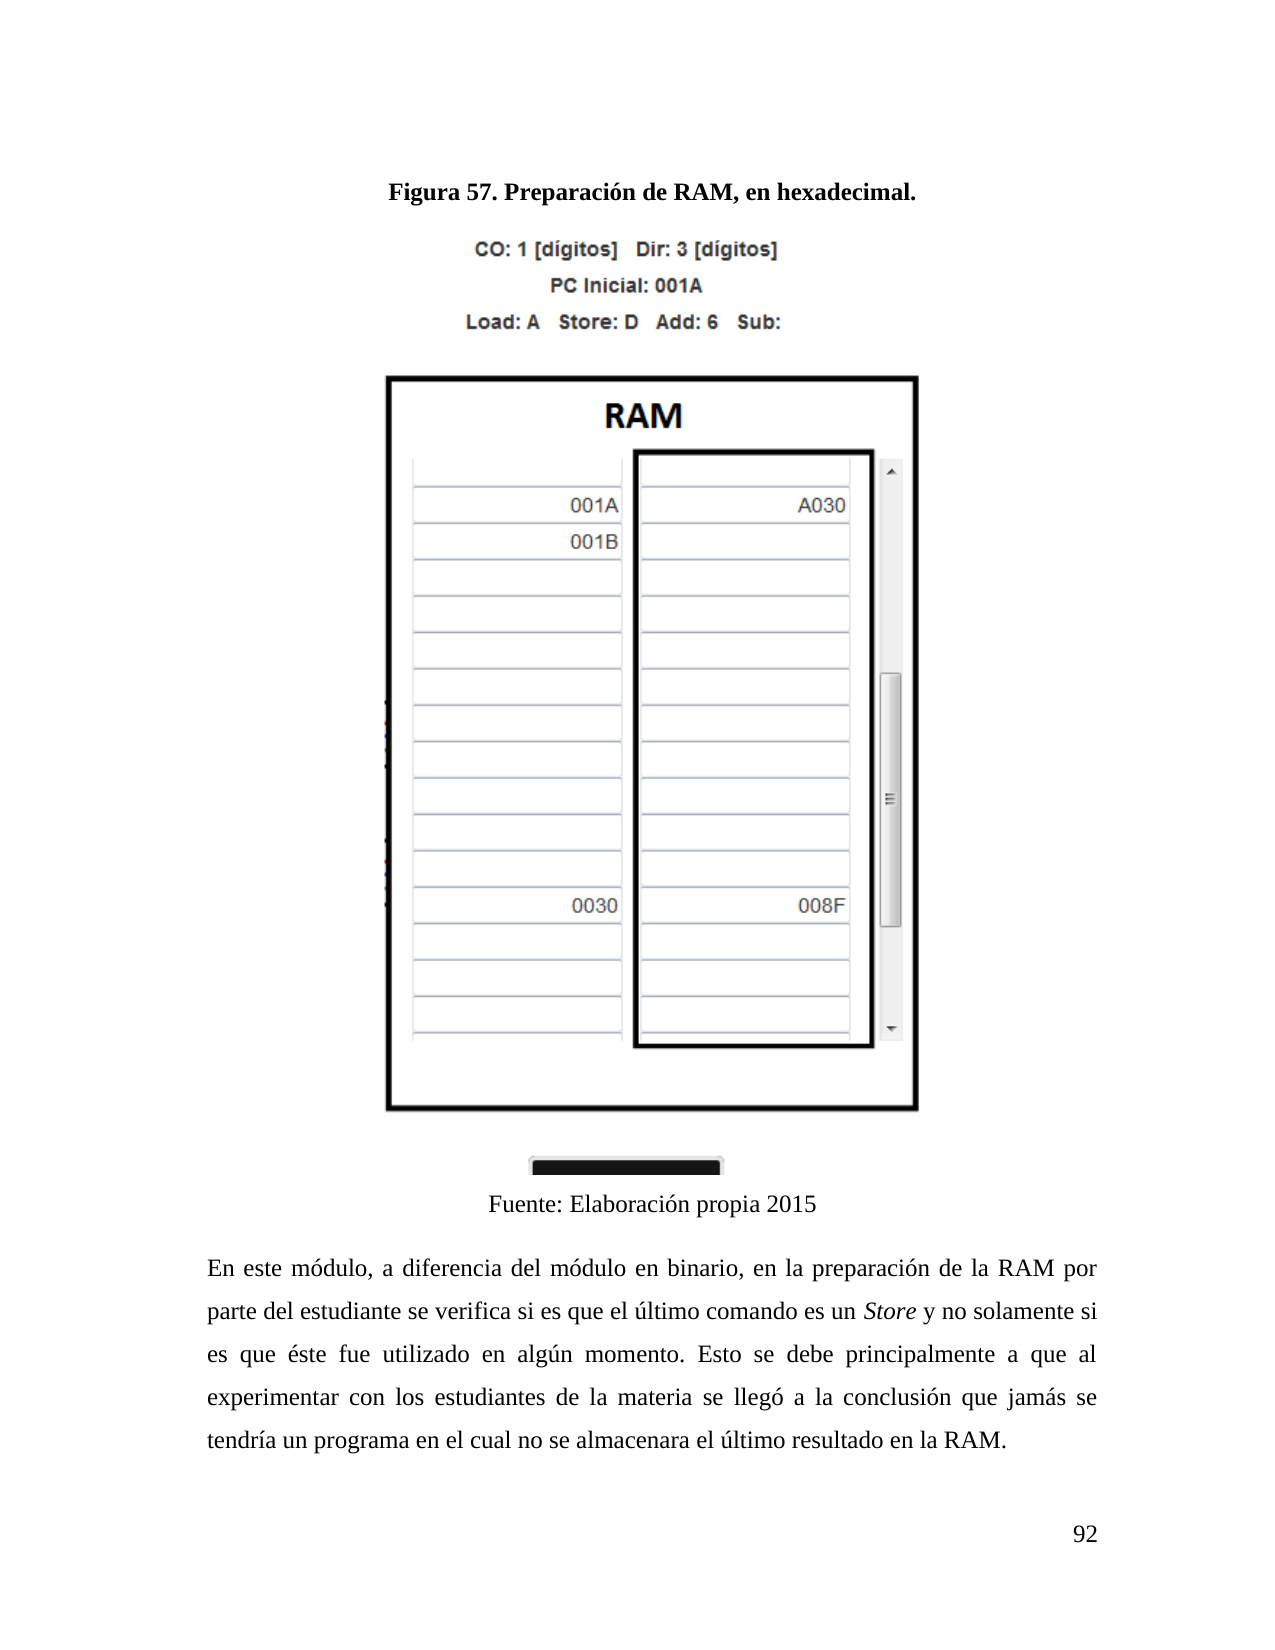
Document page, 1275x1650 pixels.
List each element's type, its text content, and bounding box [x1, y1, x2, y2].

text En este módulo, a diferencia del módulo en binario, en la preparación de la RAM por parte del estudiante se verifica si es que el último comando es un Store y no solamente si es que éste fue utilizado en algún momento. Esto se debe principalmente a que al experimentar con los estudiantes de la materia se llegó a la conclusión que jamás se tendría un programa en el cual no se almacenara el último resultado en la RAM. [207, 1253, 1098, 1454]
text Fuente: Elaboración propia 2015 [207, 1189, 1098, 1217]
subtitle Figura 57. Preparación de RAM, en hexadecimal. [207, 177, 1098, 206]
picture [374, 235, 931, 1175]
